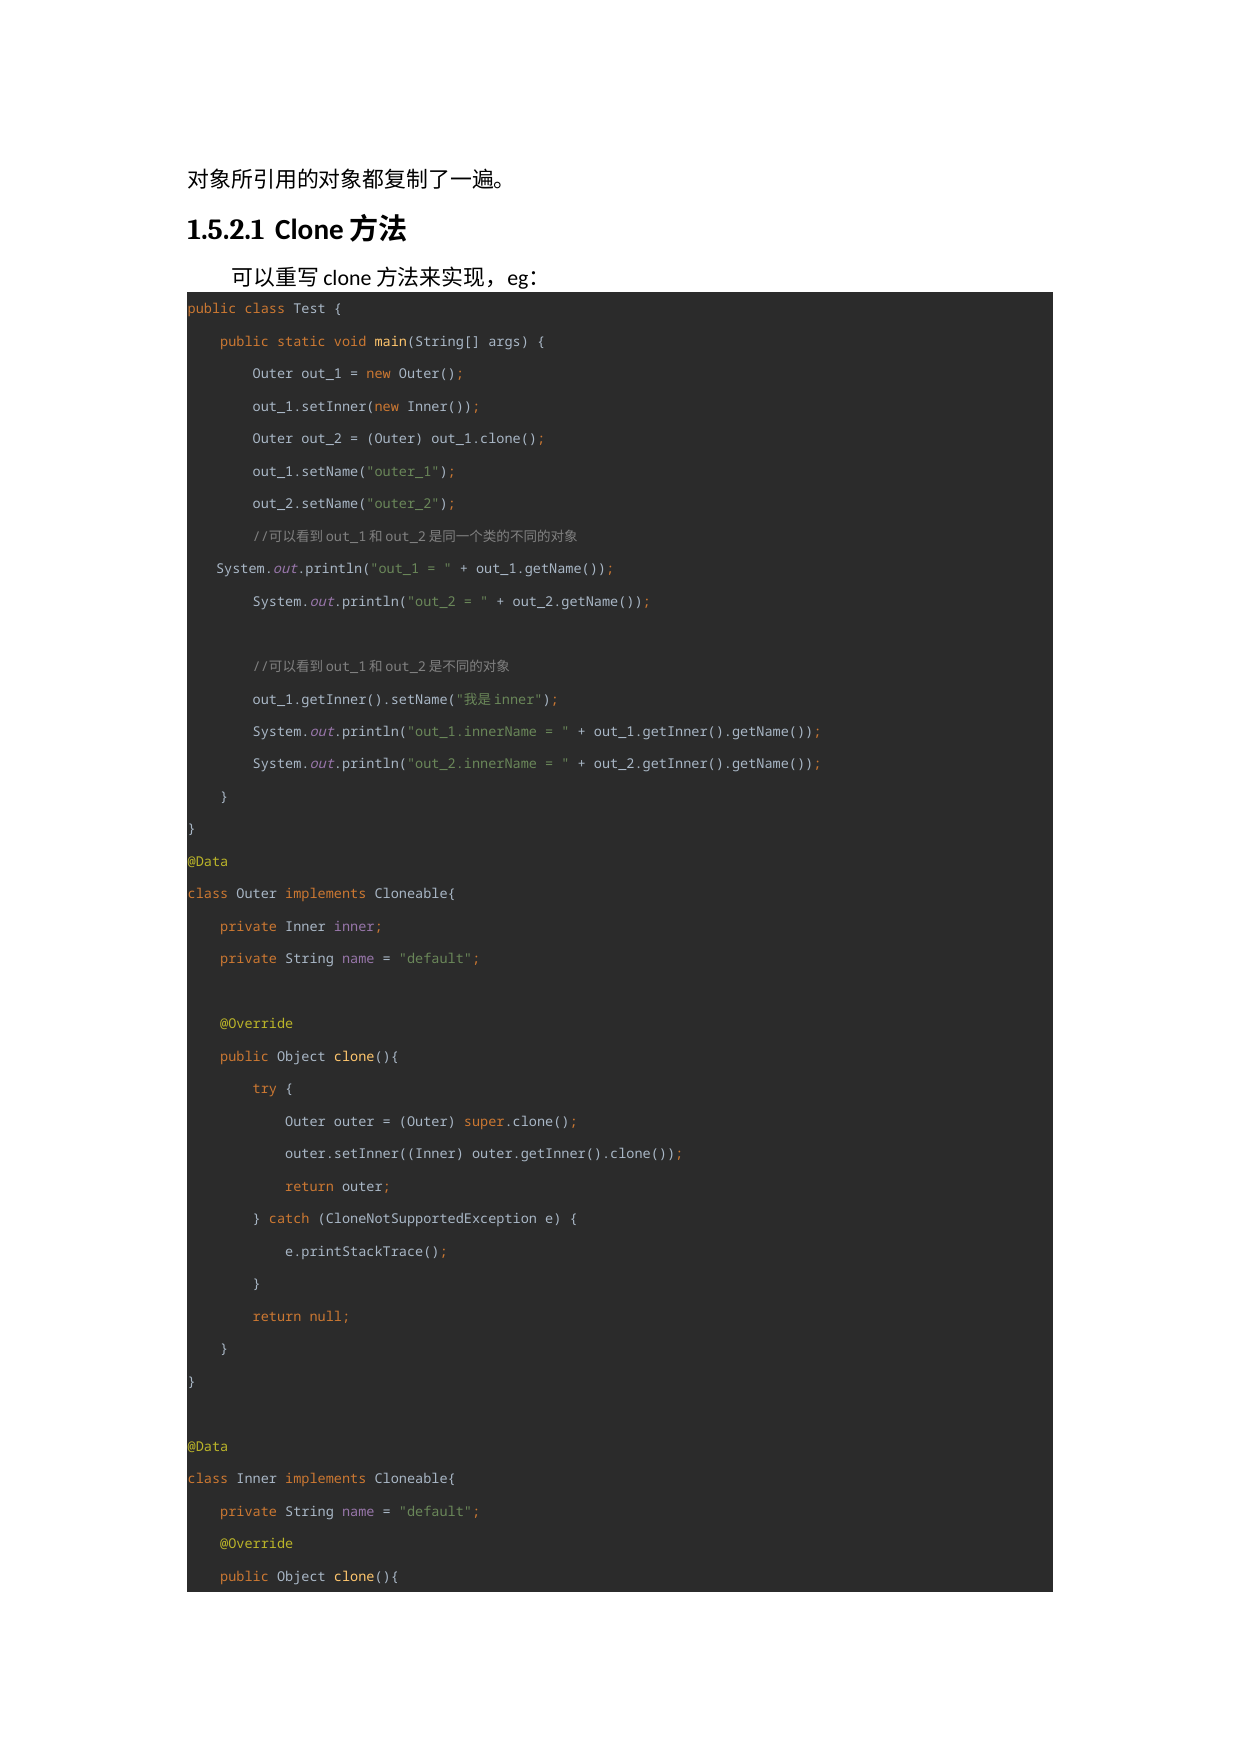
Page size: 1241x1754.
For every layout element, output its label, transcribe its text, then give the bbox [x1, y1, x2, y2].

text Clone方法 [187, 194, 1053, 259]
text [187, 162, 1053, 194]
text 可以重写clone方法来实现，eg： [187, 259, 1053, 292]
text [187, 292, 1053, 1592]
